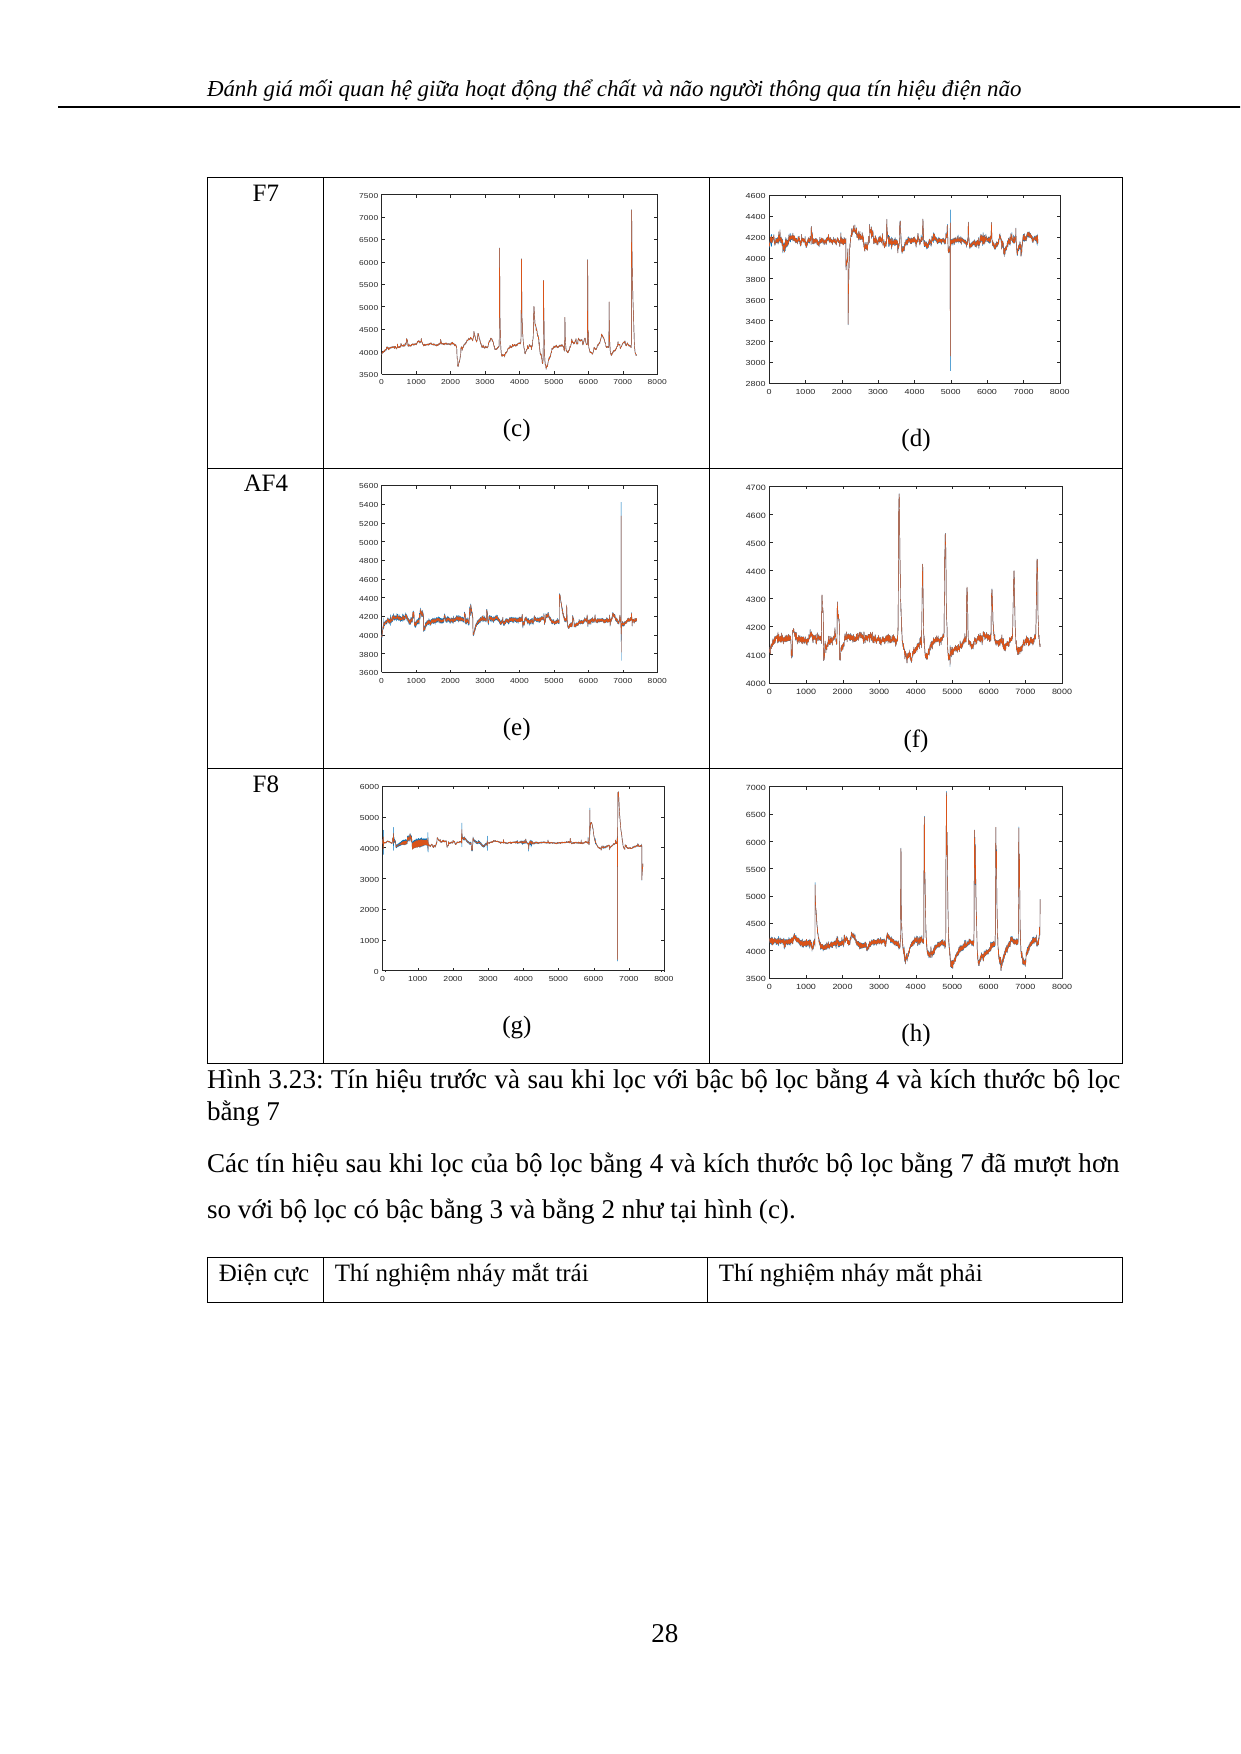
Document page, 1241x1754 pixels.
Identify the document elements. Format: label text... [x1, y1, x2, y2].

table_header Thí nghiệm nháy mắt phải [708, 1258, 1122, 1302]
table_cell (h) [710, 769, 1122, 1063]
table_cell F7 [208, 178, 323, 467]
table_cell (e) [324, 469, 709, 768]
table_cell F8 [208, 769, 323, 1063]
table_cell (g) [324, 769, 709, 1063]
table_cell (f) [710, 469, 1122, 768]
text Các tín hiệu sau khi lọc của bộ lọc bằng 4 và kích thước bộ lọc bằng 7 đã mượt hơn so với bộ lọc có bậc bằng 3 và bằng 2 như tại hình (c). [207, 1147, 1122, 1224]
table_header Điện cực [208, 1258, 323, 1302]
table_cell AF4 [208, 469, 323, 768]
table_cell (d) [710, 178, 1122, 467]
table_cell (c) [324, 178, 709, 467]
table_header Thí nghiệm nháy mắt trái [324, 1258, 707, 1302]
